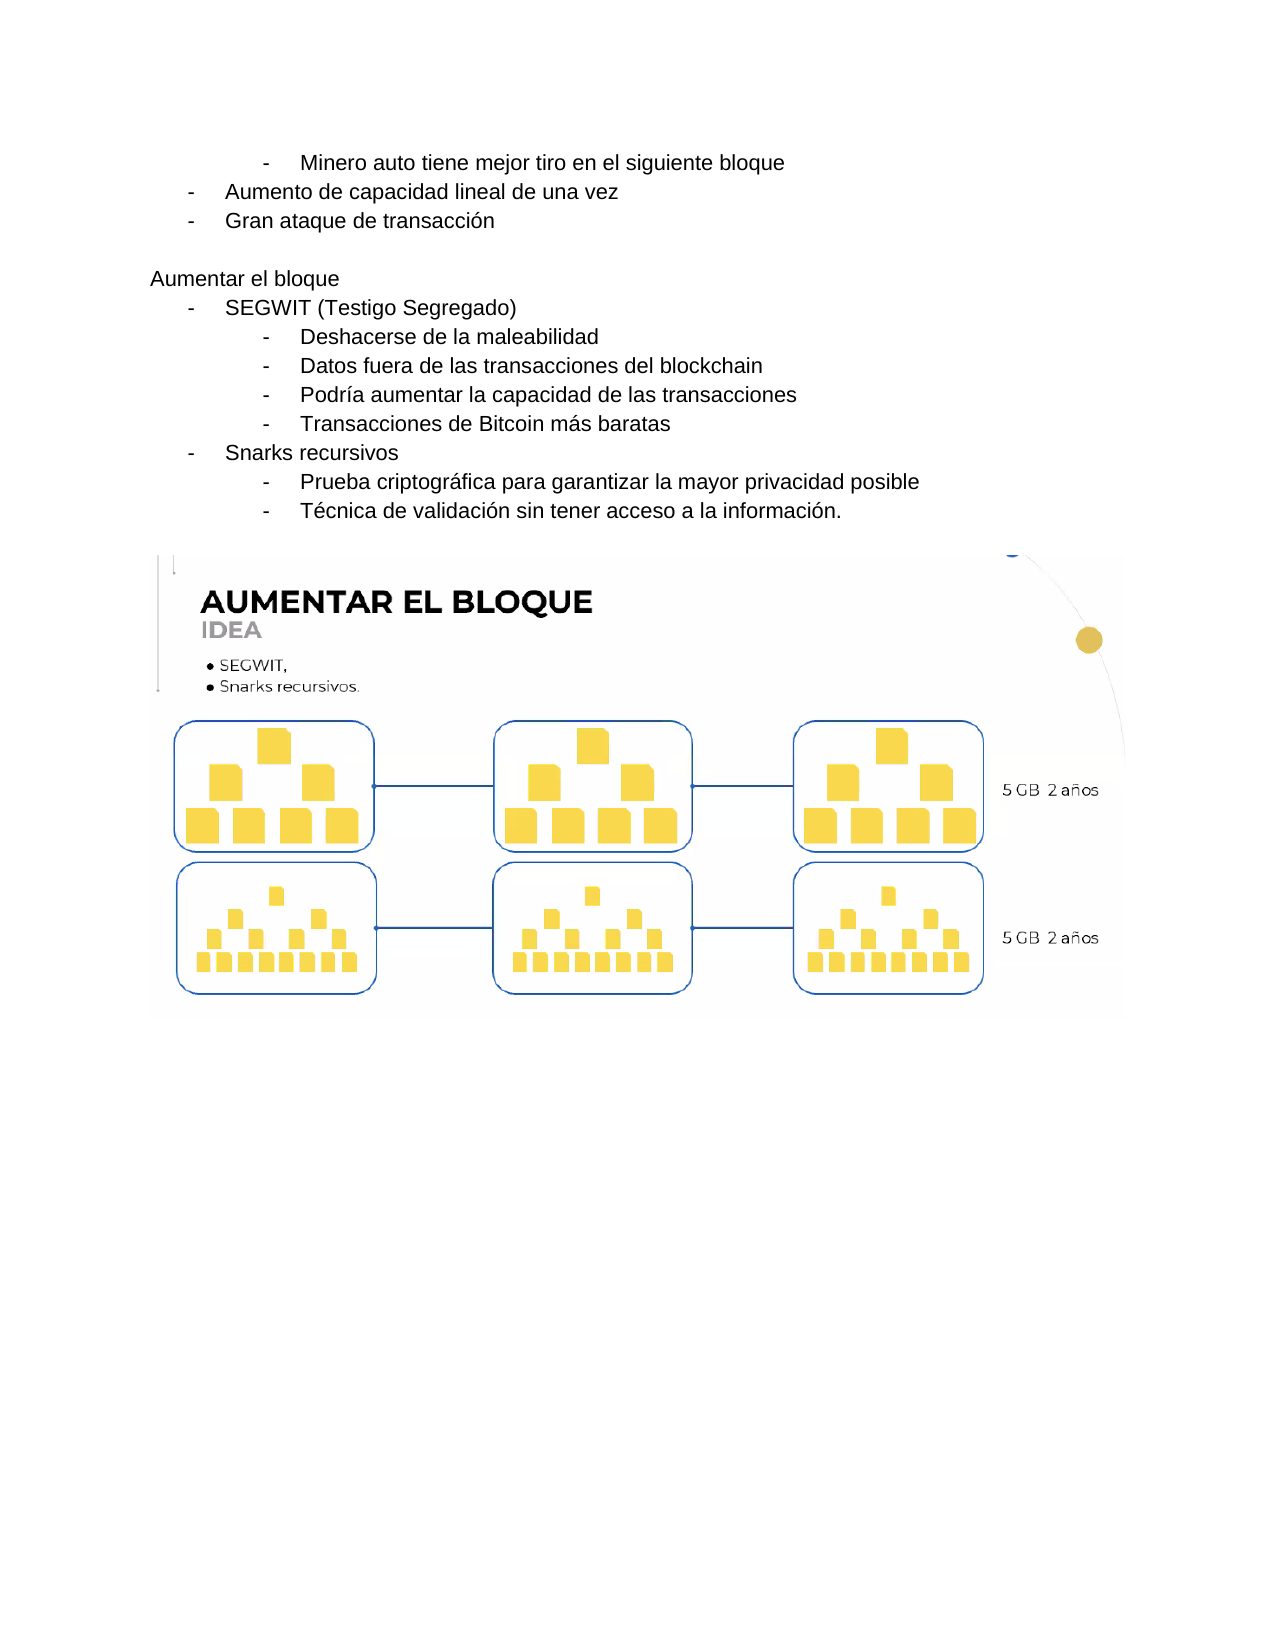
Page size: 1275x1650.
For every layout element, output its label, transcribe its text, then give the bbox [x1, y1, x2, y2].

list Aumento de capacidad lineal de una vez [187, 179, 1125, 204]
text Aumentar el bloque [150, 266, 1125, 291]
list Datos fuera de las transacciones del blockchain [262, 353, 1125, 378]
list Prueba criptográfica para garantizar la mayor privacidad posible [262, 468, 1125, 494]
list Minero auto tiene mejor tiro en el siguiente bloque [262, 150, 1125, 175]
list Gran ataque de transacción [187, 208, 1125, 233]
list Podría aumentar la capacidad de las transacciones [262, 382, 1125, 407]
picture [150, 555, 1125, 1020]
list Transacciones de Bitcoin más baratas [262, 411, 1125, 436]
list Snarks recursivos [187, 439, 1125, 465]
list Técnica de validación sin tener acceso a la información. [262, 497, 1125, 523]
list SEGWIT (Testigo Segregado) [187, 295, 1125, 320]
list Deshacerse de la maleabilidad [262, 324, 1125, 349]
